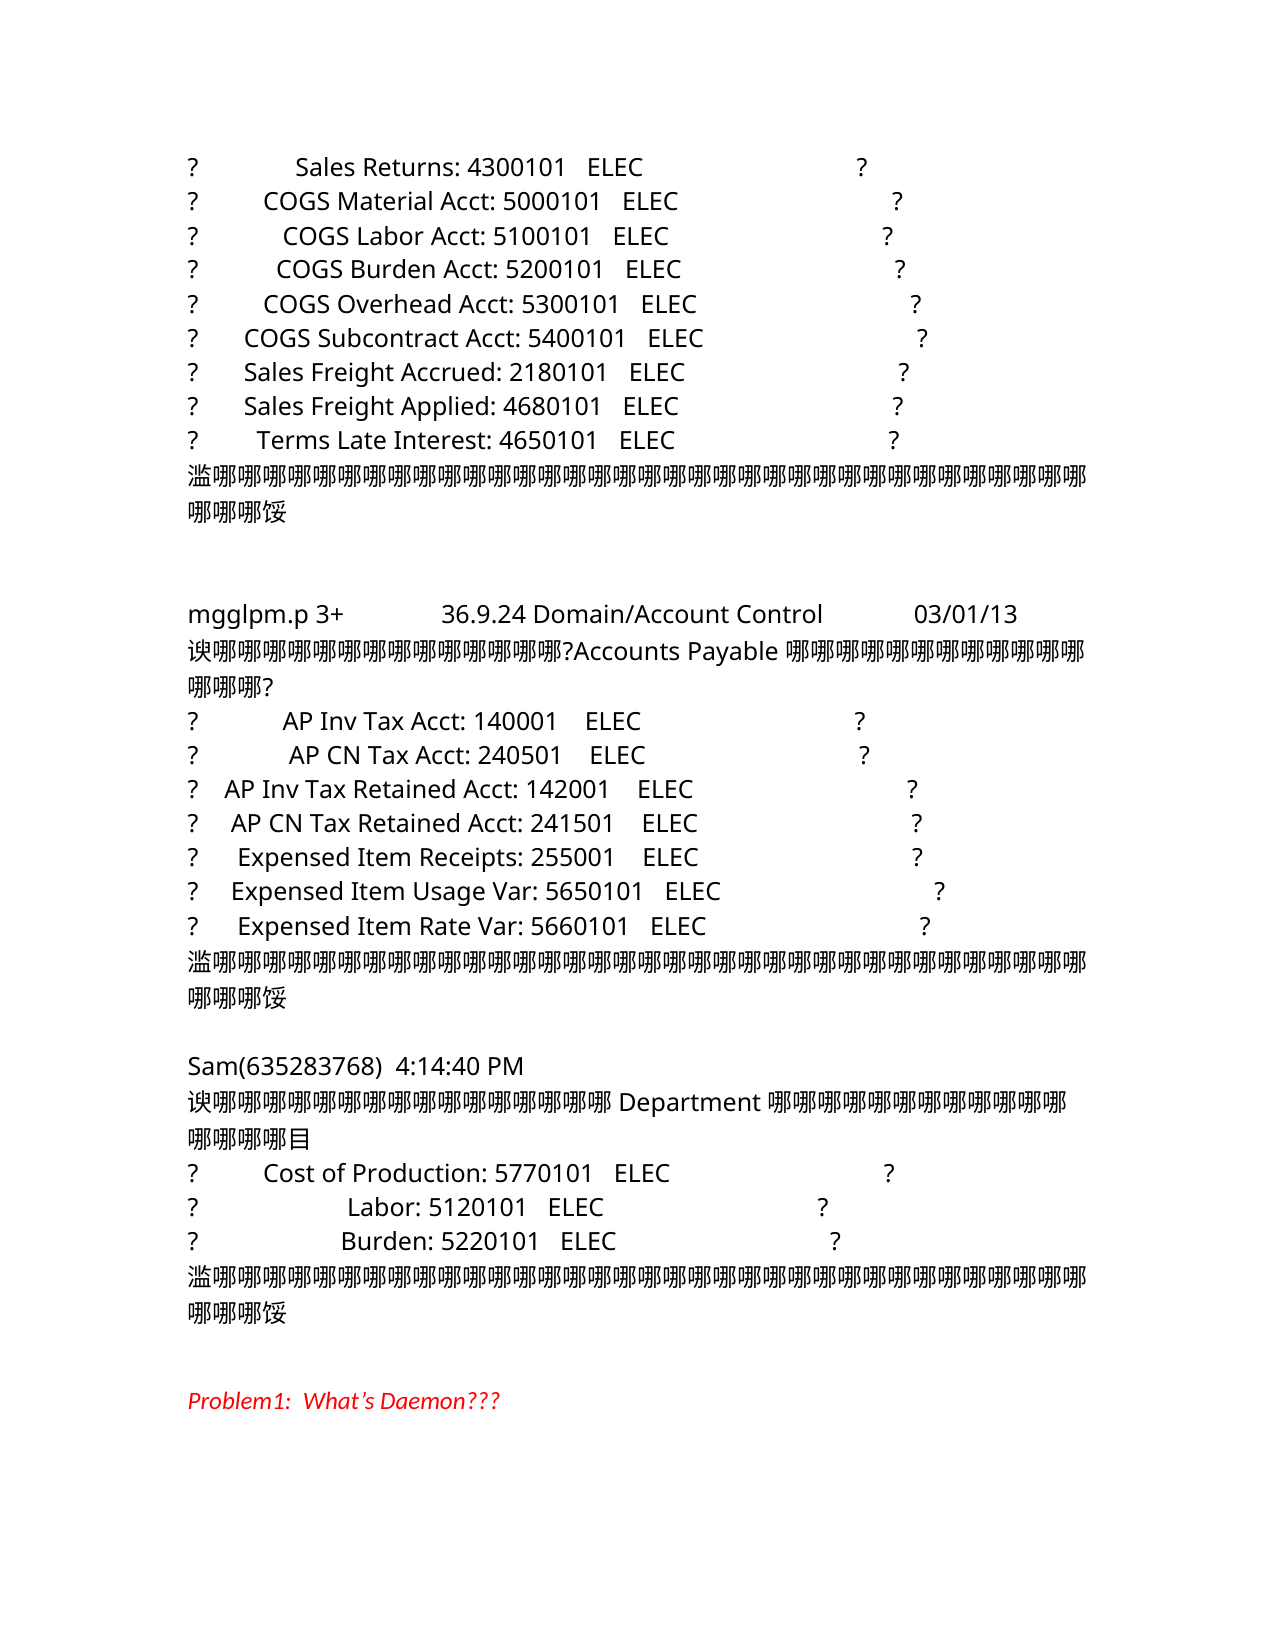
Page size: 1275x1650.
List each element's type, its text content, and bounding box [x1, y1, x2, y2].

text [187, 150, 1087, 1330]
text Problem1: What’s Daemon??? [187, 1386, 1087, 1416]
